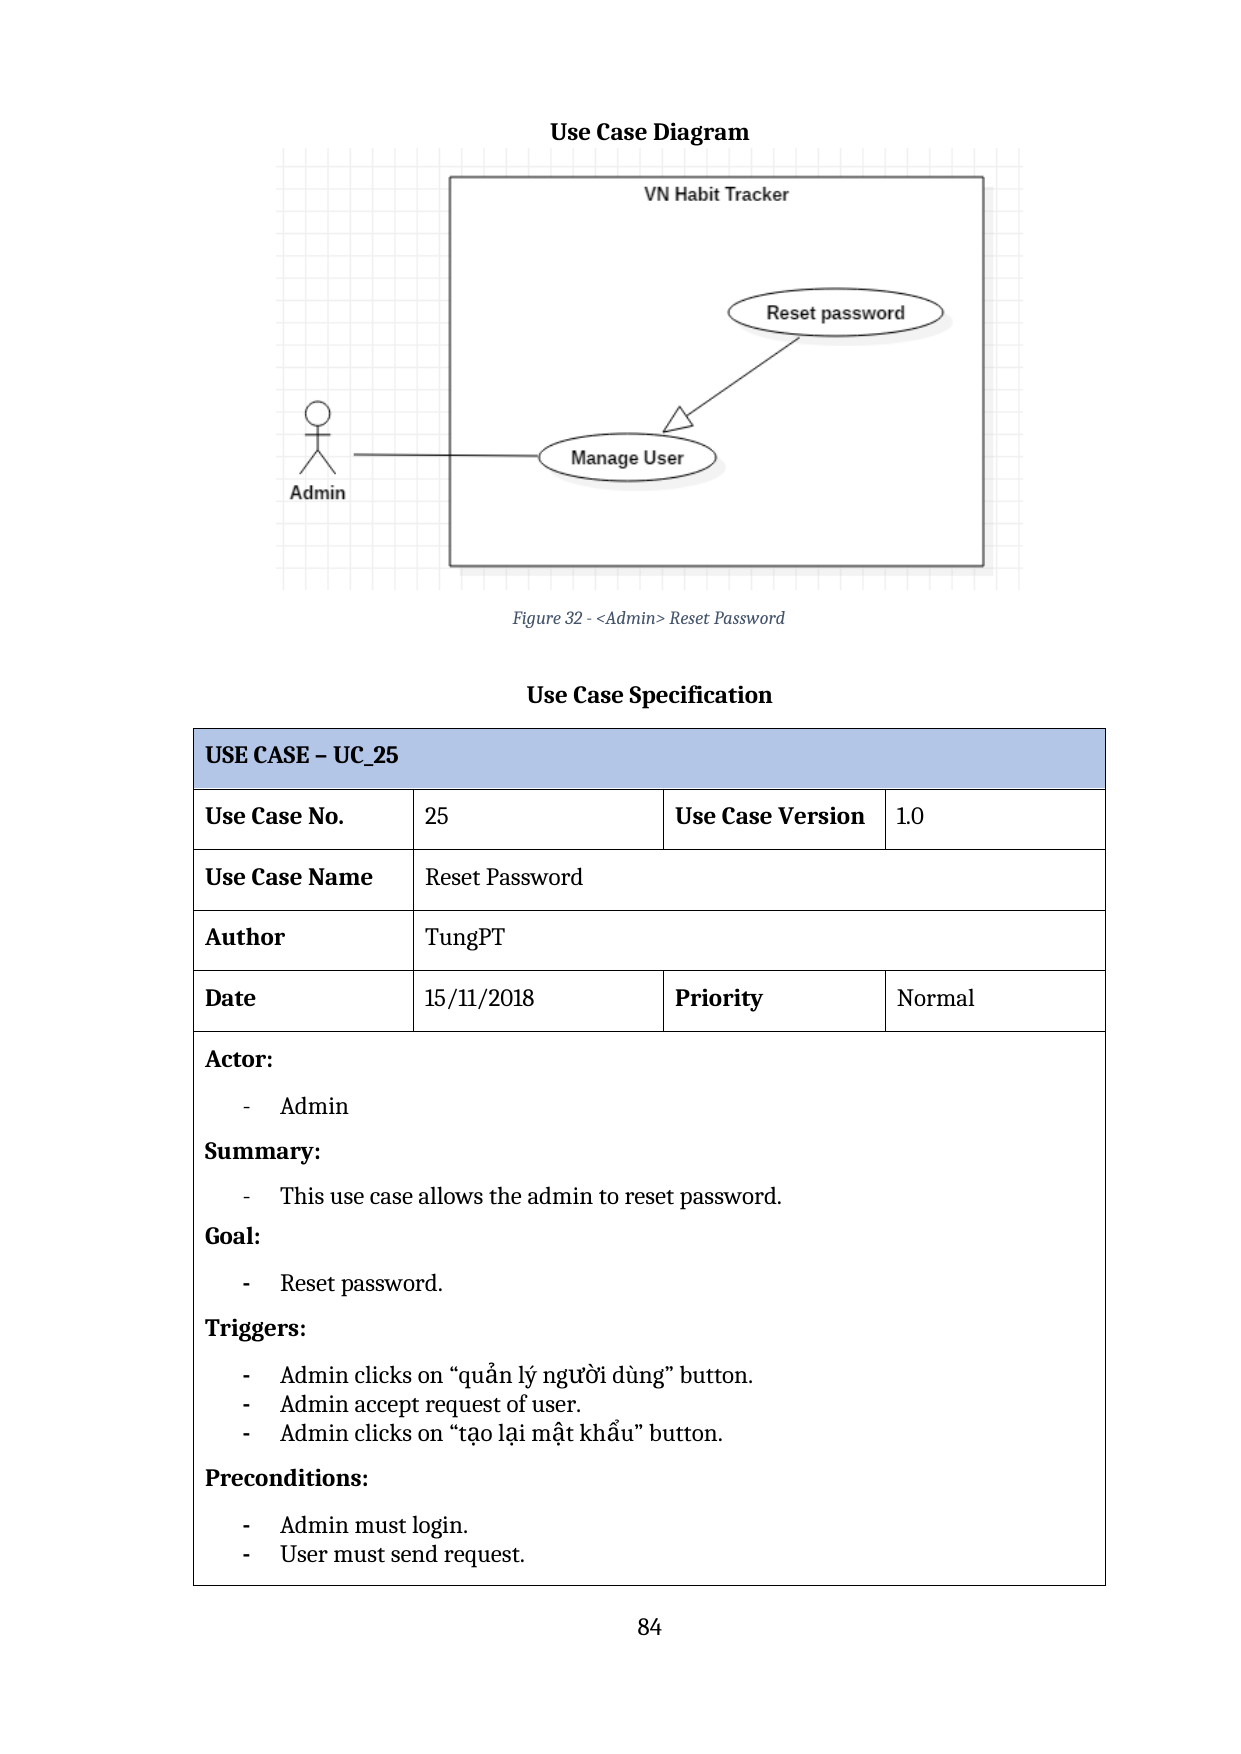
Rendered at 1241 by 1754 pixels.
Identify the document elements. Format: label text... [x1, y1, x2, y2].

table_header USE CASE – UC_25 [194, 729, 1105, 788]
table_cell Priority [664, 971, 885, 1031]
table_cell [194, 1032, 1105, 1585]
table_cell Reset Password [414, 850, 1105, 910]
picture [276, 148, 1024, 590]
table_cell Use Case No. [194, 790, 413, 849]
table_cell Use Case Version [664, 790, 885, 849]
table_cell Author [194, 911, 413, 970]
list Use Case Specification [177, 681, 1122, 709]
table_cell 15/11/2018 [414, 971, 663, 1031]
table_cell TungPT [414, 911, 1105, 970]
table_cell Normal [886, 971, 1105, 1031]
table_cell Date [194, 971, 413, 1031]
table_cell Use Case Name [194, 850, 413, 910]
table_cell 25 [414, 790, 663, 849]
table_cell 1.0 [886, 790, 1105, 849]
list Use Case Diagram [177, 118, 1122, 147]
